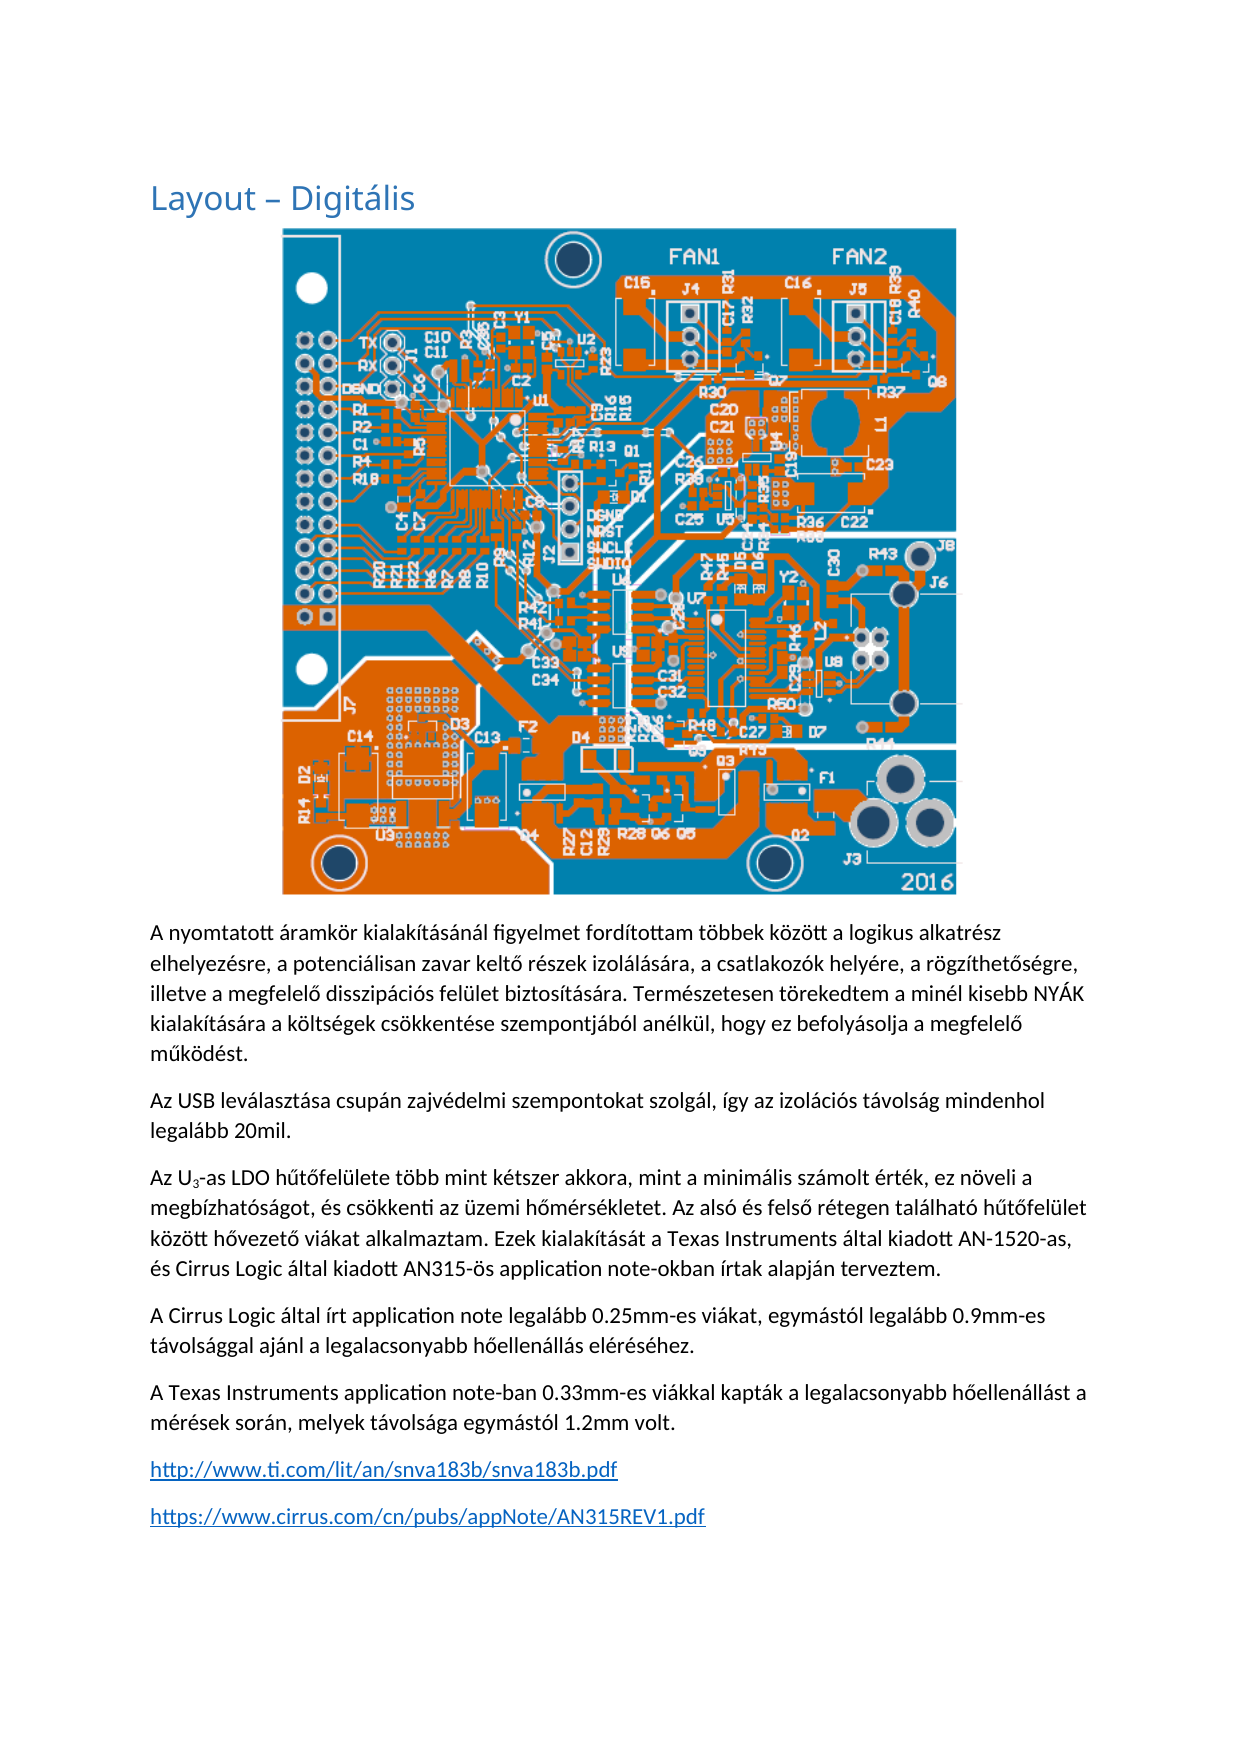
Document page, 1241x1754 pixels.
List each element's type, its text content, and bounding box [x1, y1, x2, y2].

picture [277, 223, 963, 900]
text https://www.cirrus.com/cn/pubs/appNote/AN315REV1.pdf [150, 1502, 1090, 1530]
text A Cirrus Logic által írt application note legalább 0.25mm-es viákat, egymástól legalább 0.9mm-es távolsággal ajánl a legalacsonyabb hőellenállás eléréséhez. [150, 1301, 1090, 1359]
text A nyomtatott áramkör kialakításánál figyelmet fordítottam többek között a logikus alkatrész elhelyezésre, a potenciálisan zavar keltő részek izolálására, a csatlakozók helyére, a rögzíthetőségre, illetve a megfelelő disszipációs felület biztosítására. Természetesen törekedtem a minél kisebb NYÁK kialakítására a költségek csökkentése szempontjából anélkül, hogy ez befolyásolja a megfelelő működést. [150, 918, 1090, 1067]
text Az U3-as LDO hűtőfelülete több mint kétszer akkora, mint a minimális számolt érték, ez növeli a megbízhatóságot, és csökkenti az üzemi hőmérsékletet. Az alsó és felső rétegen található hűtőfelület között hővezető viákat alkalmaztam. Ezek kialakítását a Texas Instruments által kiadott AN-1520-as, és Cirrus Logic által kiadott AN315-ös application note-okban írtak alapján terveztem. [150, 1163, 1090, 1282]
text Az USB leválasztása csupán zajvédelmi szempontokat szolgál, így az izolációs távolság mindenhol legalább 20mil. [150, 1086, 1090, 1144]
text http://www.ti.com/lit/an/snva183b/snva183b.pdf [150, 1455, 1090, 1483]
text A Texas Instruments application note-ban 0.33mm-es viákkal kapták a legalacsonyabb hőellenállást a mérések során, melyek távolsága egymástól 1.2mm volt. [150, 1378, 1090, 1436]
subtitle Layout – Digitális [150, 175, 1090, 220]
